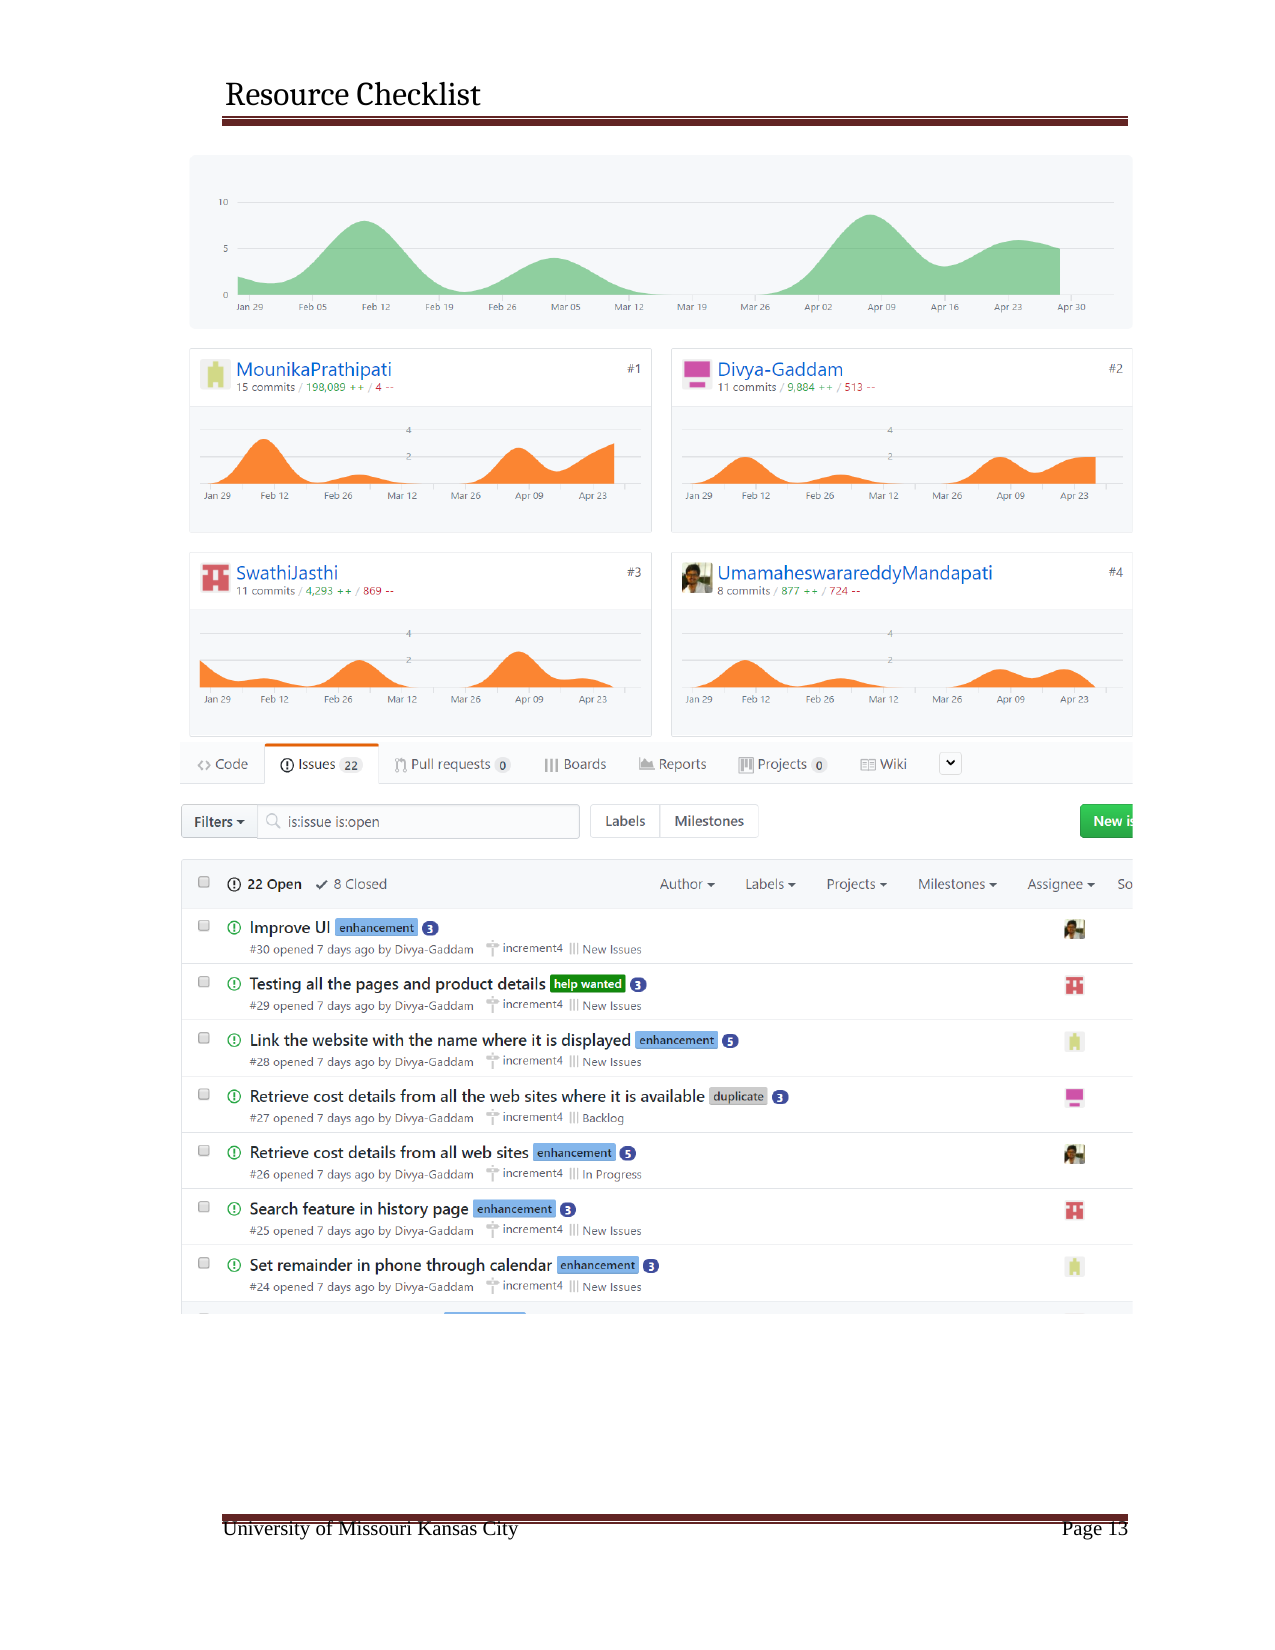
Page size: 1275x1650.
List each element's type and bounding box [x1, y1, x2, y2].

picture [180, 151, 1133, 1314]
